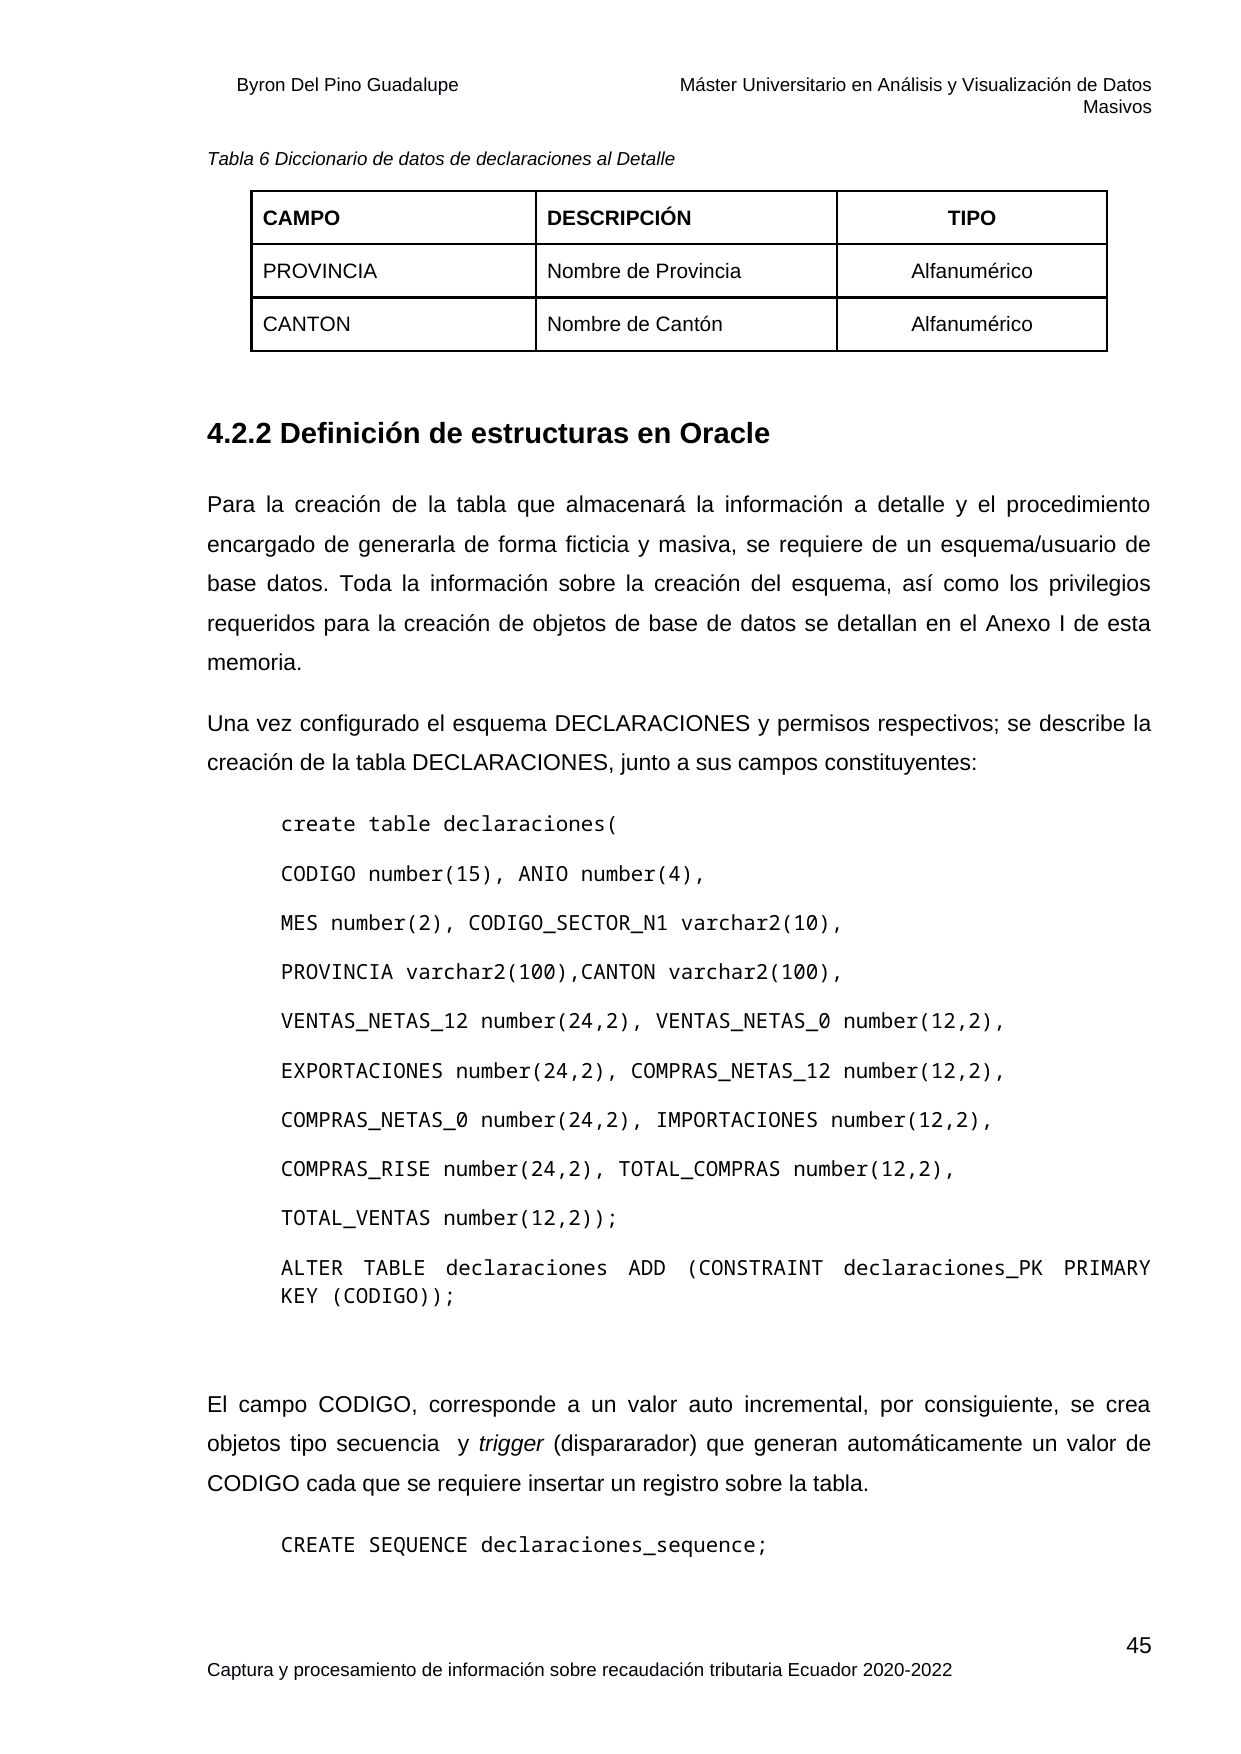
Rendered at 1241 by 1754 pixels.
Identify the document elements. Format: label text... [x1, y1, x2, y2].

text Para la creación de la tabla que almacenará la información a detalle y el procedimiento encargado de generarla de forma ficticia y masiva, se requiere de un esquema/usuario de base datos. Toda la información sobre la creación del esquema, así como los privilegios requeridos para la creación de objetos de base de datos se detallan en el Anexo I de esta memoria. [207, 491, 1152, 676]
text EXPORTACIONES number(24,2), COMPRAS_NETAS_12 number(12,2), [281, 1056, 1152, 1084]
text CODIGO number(15), ANIO number(4), [281, 859, 1152, 887]
text Una vez configurado el esquema DECLARACIONES y permisos respectivos; se describe la creación de la tabla DECLARACIONES, junto a sus campos constituyentes: [207, 709, 1152, 775]
text VENTAS_NETAS_12 number(24,2), VENTAS_NETAS_0 number(12,2), [281, 1006, 1152, 1035]
table_cell PROVINCIA [253, 245, 535, 296]
table_header DESCRIPCIÓN [537, 192, 836, 243]
text Tabla 6 Diccionario de datos de declaraciones al Detalle [207, 148, 1152, 169]
text COMPRAS_NETAS_0 number(24,2), IMPORTACIONES number(12,2), [281, 1105, 1152, 1133]
text ALTER TABLE declaraciones ADD (CONSTRAINT declaraciones_PK PRIMARY KEY (CODIGO)); [281, 1253, 1152, 1310]
subtitle 4.2.2 Definición de estructuras en Oracle [207, 416, 1152, 449]
table_cell Alfanumérico [838, 299, 1106, 349]
table_cell CANTON [253, 299, 535, 349]
table_header TIPO [838, 192, 1106, 243]
table_cell Alfanumérico [838, 245, 1106, 296]
table_cell Nombre de Provincia [537, 245, 836, 296]
text PROVINCIA varchar2(100),CANTON varchar2(100), [281, 957, 1152, 986]
text CREATE SEQUENCE declaraciones_sequence; [281, 1530, 1152, 1558]
text MES number(2), CODIGO_SECTOR_N1 varchar2(10), [281, 908, 1152, 936]
table_header CAMPO [253, 192, 535, 243]
text COMPRAS_RISE number(24,2), TOTAL_COMPRAS number(12,2), [281, 1154, 1152, 1183]
text TOTAL_VENTAS number(12,2)); [281, 1203, 1152, 1232]
table_cell Nombre de Cantón [537, 299, 836, 349]
text El campo CODIGO, corresponde a un valor auto incremental, por consiguiente, se crea objetos tipo secuencia y trigger (dispararador) que generan automáticamente un valor de CODIGO cada que se requiere insertar un registro sobre la tabla. [207, 1391, 1152, 1496]
text create table declaraciones( [281, 809, 1152, 838]
